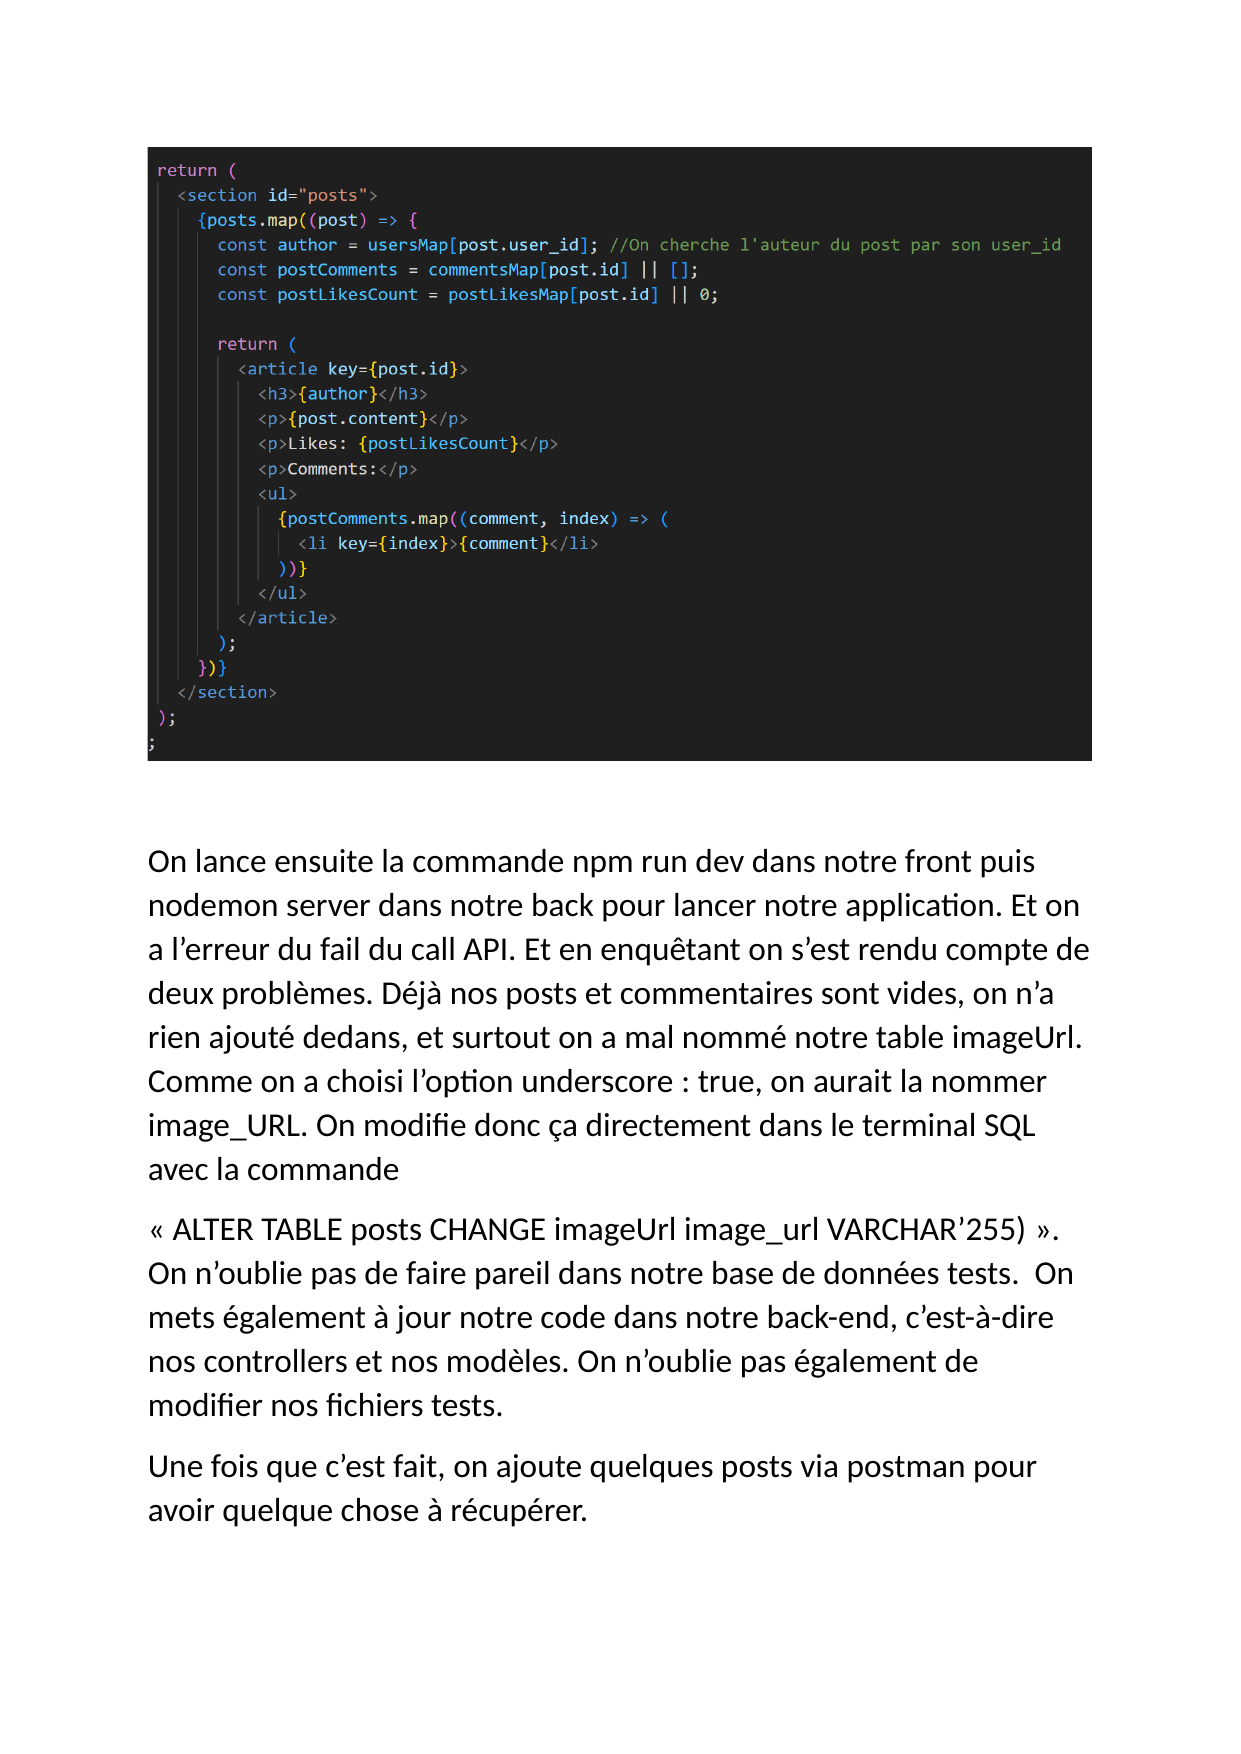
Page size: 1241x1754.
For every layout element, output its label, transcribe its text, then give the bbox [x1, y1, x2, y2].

text On lance ensuite la commande npm run dev dans notre front puis nodemon server dans notre back pour lancer notre application. Et on a l’erreur du fail du call API. Et en enquêtant on s’est rendu compte de deux problèmes. Déjà nos posts et commentaires sont vides, on n’a rien ajouté dedans, et surtout on a mal nommé notre table imageUrl. Comme on a choisi l’option underscore : true, on aurait la nommer image_URL. On modifie donc ça directement dans le terminal SQL avec la commande [148, 840, 1093, 1188]
text Une fois que c’est fait, on ajoute quelques posts via postman pour avoir quelque chose à récupérer. [148, 1445, 1093, 1529]
picture [147, 147, 1092, 761]
text « ALTER TABLE posts CHANGE imageUrl image_url VARCHAR’255) ». On n’oublie pas de faire pareil dans notre base de données tests. On mets également à jour notre code dans notre back-end, c’est-à-dire nos controllers et nos modèles. On n’oublie pas également de modifier nos fichiers tests. [148, 1208, 1093, 1425]
